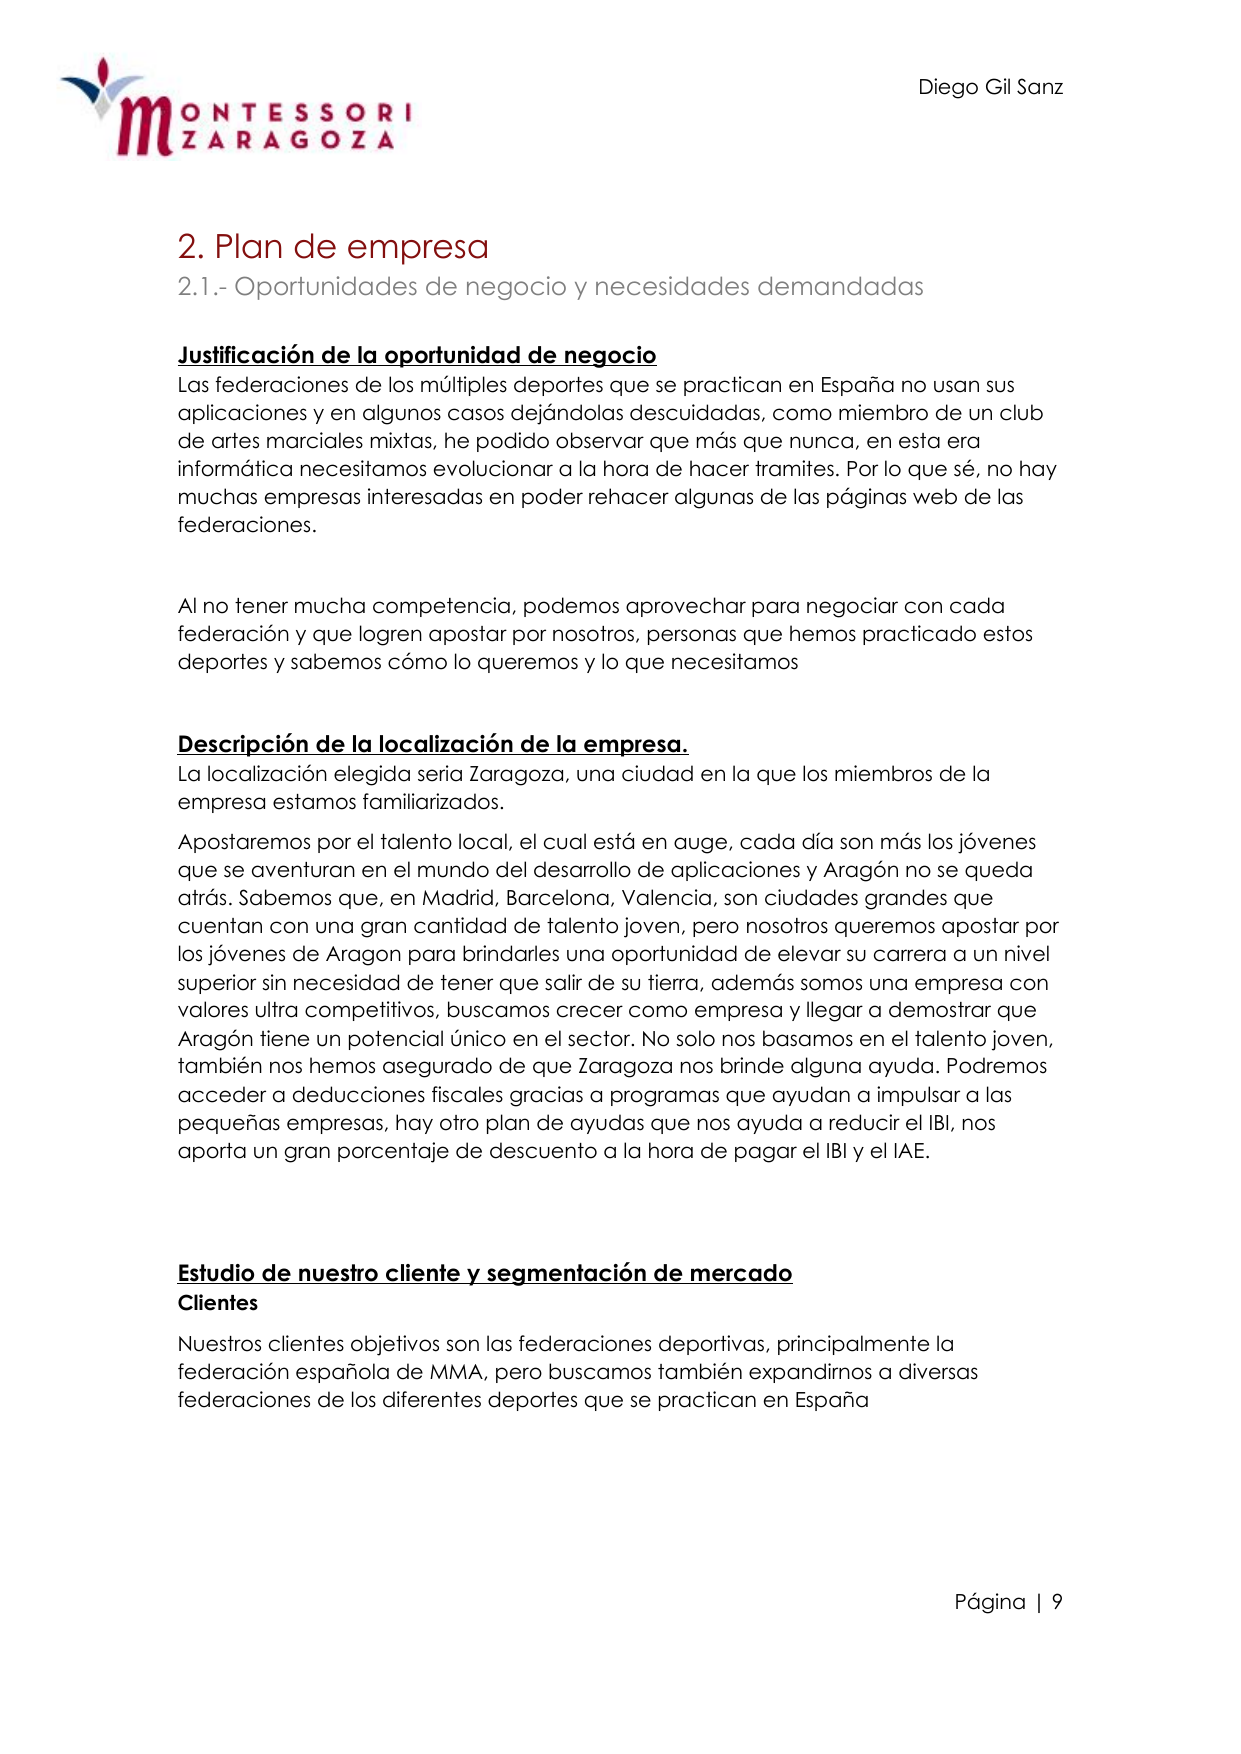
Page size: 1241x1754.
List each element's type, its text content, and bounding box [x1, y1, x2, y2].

text Apostaremos por el talento local, el cual está en auge, cada día son más los jóvenes que se aventuran en el mundo del desarrollo de aplicaciones y Aragón no se queda atrás. Sabemos que, en Madrid, Barcelona, Valencia, son ciudades grandes que cuentan con una gran cantidad de talento joven, pero nosotros queremos apostar por los jóvenes de Aragon para brindarles una oportunidad de elevar su carrera a un nivel superior sin necesidad de tener que salir de su tierra, además somos una empresa con valores ultra competitivos, buscamos crecer como empresa y llegar a demostrar que Aragón tiene un potencial único en el sector. No solo nos basamos en el talento joven, también nos hemos asegurado de que Zaragoza nos brinde alguna ayuda. Podremos acceder a deducciones fiscales gracias a programas que ayudan a impulsar a las pequeñas empresas, hay otro plan de ayudas que nos ayuda a reducir el IBI, nos aporta un gran porcentaje de descuento a la hora de pagar el IBI y el IAE. [177, 829, 1063, 1163]
subtitle Descripción de la localización de la empresa. [177, 729, 1063, 757]
picture [56, 50, 422, 161]
text Nuestros clientes objetivos son las federaciones deportivas, principalmente la federación española de MMA, pero buscamos también expandirnos a diversas federaciones de los diferentes deportes que se practican en España [177, 1330, 1063, 1412]
text Las federaciones de los múltiples deportes que se practican en España no usan sus aplicaciones y en algunos casos dejándolas descuidadas, como miembro de un club de artes marciales mixtas, he podido observar que más que nunca, en esta era informática necesitamos evolucionar a la hora de hacer tramites. Por lo que sé, no hay muchas empresas interesadas en poder rehacer algunas de las páginas web de las federaciones. [177, 371, 1063, 537]
text Clientes [177, 1289, 1063, 1315]
text Al no tener mucha competencia, podemos aprovechar para negociar con cada federación y que logren apostar por nosotros, personas que hemos practicado estos deportes y sabemos cómo lo queremos y lo que necesitamos [177, 592, 1063, 674]
text La localización elegida seria Zaragoza, una ciudad en la que los miembros de la empresa estamos familiarizados. [177, 760, 1063, 814]
subtitle Estudio de nuestro cliente y segmentación de mercado [177, 1259, 1063, 1287]
subtitle Justificación de la oportunidad de negocio [177, 340, 1063, 368]
subtitle 2. Plan de empresa [177, 225, 1063, 266]
subtitle 2.1.- Oportunidades de negocio y necesidades demandadas [177, 270, 1063, 301]
